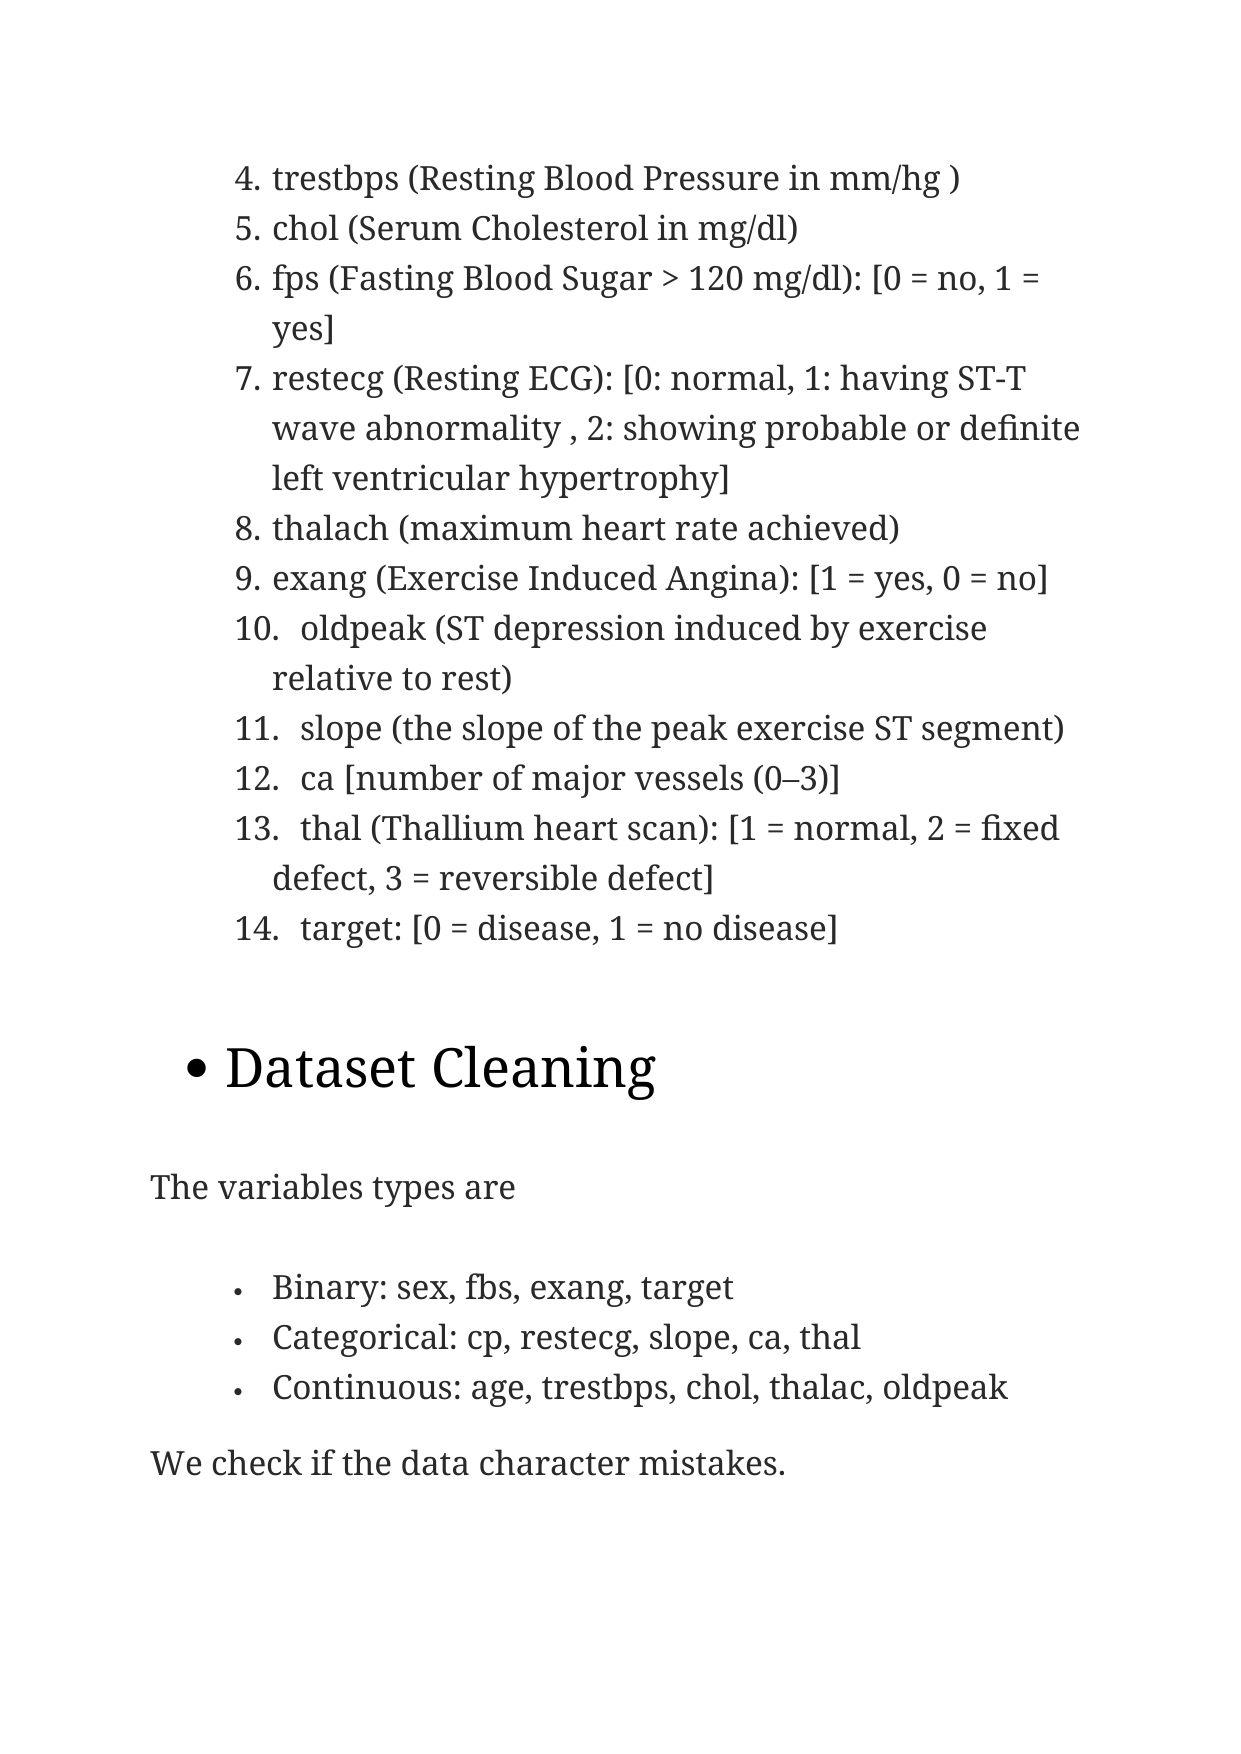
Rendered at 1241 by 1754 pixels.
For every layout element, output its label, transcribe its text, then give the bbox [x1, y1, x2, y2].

text We check if the data character mistakes. [150, 1435, 1090, 1485]
list fps (Fasting Blood Sugar > 120 mg/dl): [0 = no, 1 = yes] [234, 250, 1090, 350]
list thalach (maximum heart rate achieved) [234, 500, 1090, 550]
list target: [0 = disease, 1 = no disease] [234, 900, 1090, 950]
list chol (Serum Cholesterol in mg/dl) [234, 200, 1090, 250]
list Continuous: age, trestbps, chol, thalac, oldpeak [234, 1359, 1090, 1409]
list thal (Thallium heart scan): [1 = normal, 2 = fixed defect, 3 = reversible defect] [234, 800, 1090, 900]
list Categorical: cp, restecg, slope, ca, thal [234, 1309, 1090, 1359]
text The variables types are [150, 1159, 1090, 1209]
list Binary: sex, fbs, exang, target [234, 1259, 1090, 1309]
list trestbps (Resting Blood Pressure in mm/hg ) [234, 150, 1090, 200]
list slope (the slope of the peak exercise ST segment) [234, 700, 1090, 750]
list ca [number of major vessels (0–3)] [234, 750, 1090, 800]
list restecg (Resting ECG): [0: normal, 1: having ST-T wave abnormality , 2: showing probable or definite left ventricular hypertrophy] [234, 350, 1090, 500]
list exang (Exercise Induced Angina): [1 = yes, 0 = no] [234, 550, 1090, 600]
list oldpeak (ST depression induced by exercise relative to rest) [234, 600, 1090, 700]
list Dataset Cleaning [187, 1029, 1090, 1103]
